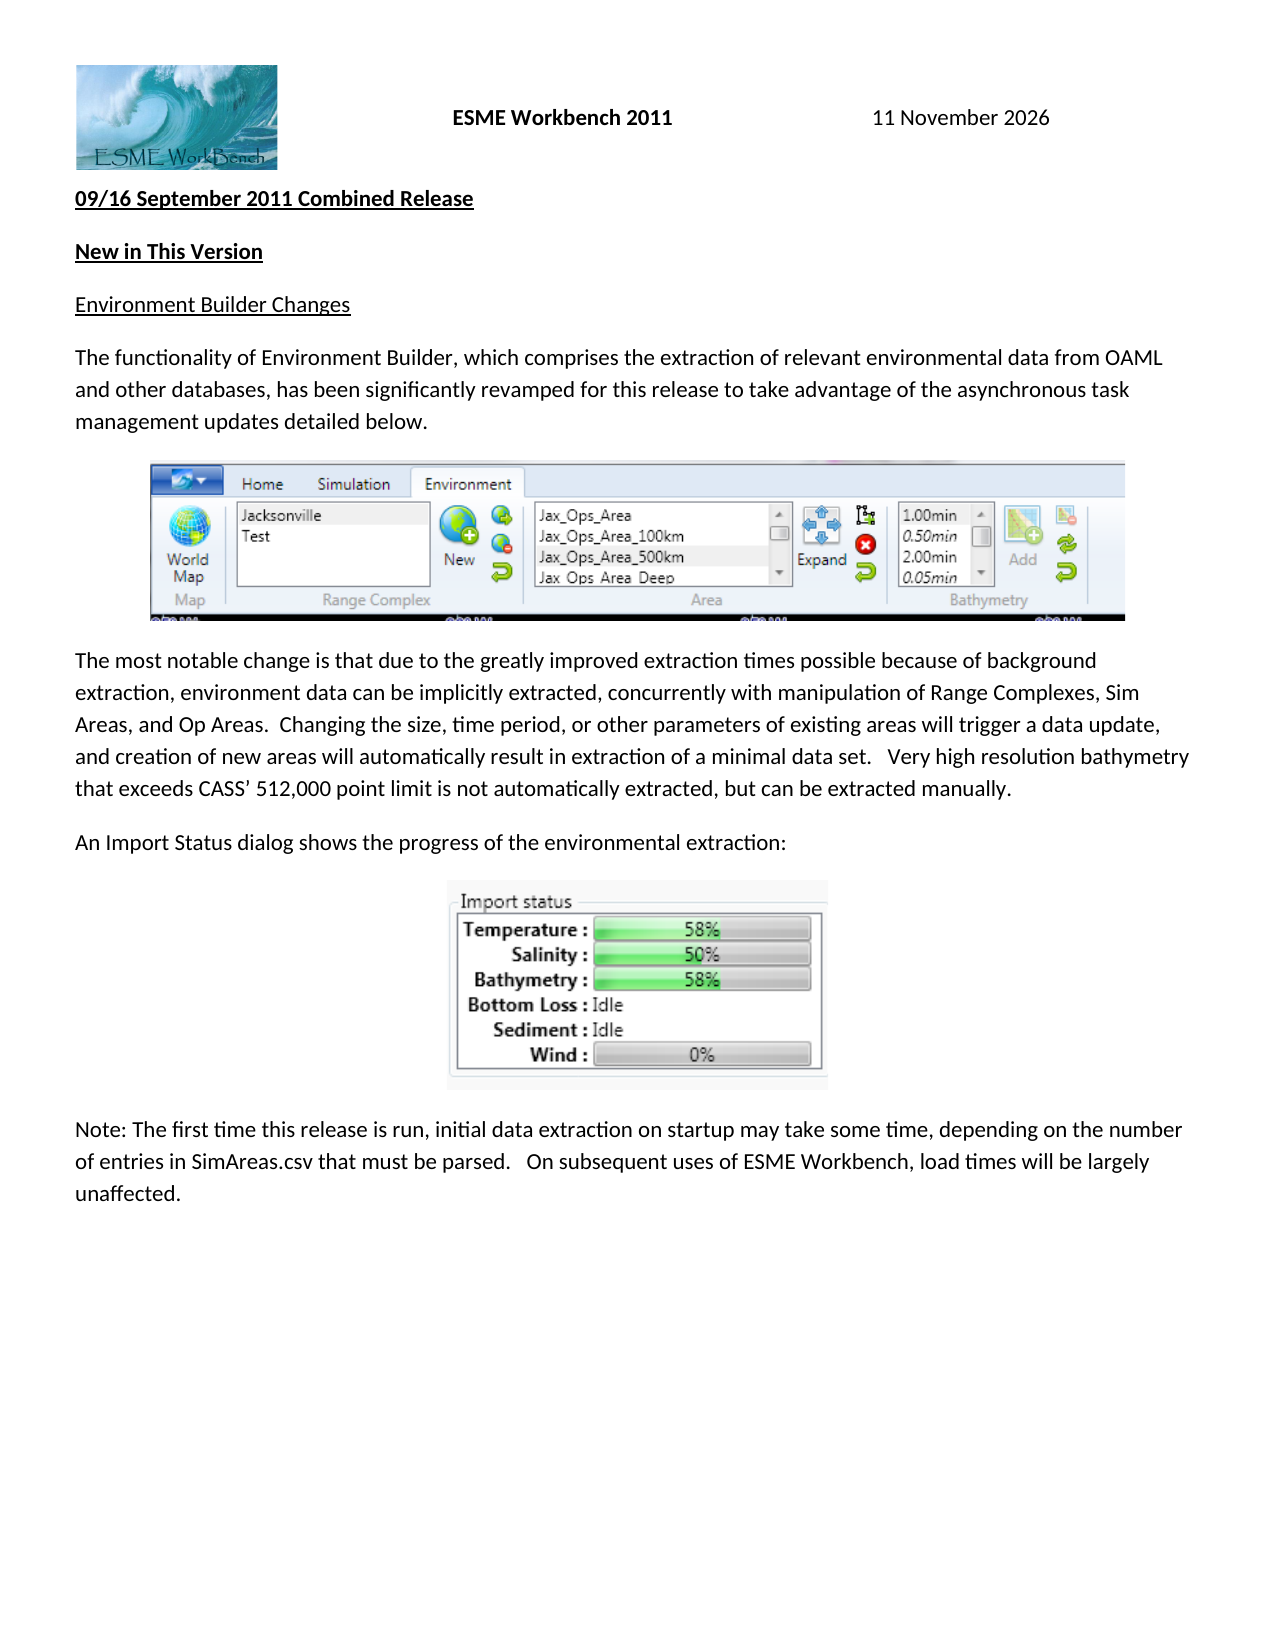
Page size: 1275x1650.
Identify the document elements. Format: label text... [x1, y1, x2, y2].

text The functionality of Environment Builder, which comprises the extraction of relevant environmental data from OAML and other databases, has been significantly revamped for this release to take advantage of the asynchronous task management updates detailed below. [75, 343, 1200, 436]
text The most notable change is that due to the greatly improved extraction times possible because of background extraction, environment data can be implicitly extracted, concurrently with manipulation of Range Complexes, Sim Areas, and Op Areas. Changing the size, time period, or other parameters of existing areas will trigger a data update, and creation of new areas will automatically result in extraction of a minimal data set. Very high resolution bathymetry that exceeds CASS’ 512,000 point limit is not automatically extracted, but can be extracted manually. [75, 646, 1200, 803]
text Environment Builder Changes [75, 290, 1200, 318]
picture [446, 880, 829, 1090]
text An Import Status dialog shows the progress of the environmental extraction: [75, 828, 1200, 856]
picture [76, 65, 278, 170]
text Note: The first time this release is run, initial data extraction on startup may take some time, depending on the number of entries in SimAreas.csv that must be parsed. On subsequent uses of ESME Workbench, load times will be largely unaffected. [75, 1115, 1200, 1207]
text New in This Version [75, 237, 1200, 265]
picture [150, 460, 1125, 621]
text 09/16 September 2011 Combined Release [75, 184, 1200, 212]
